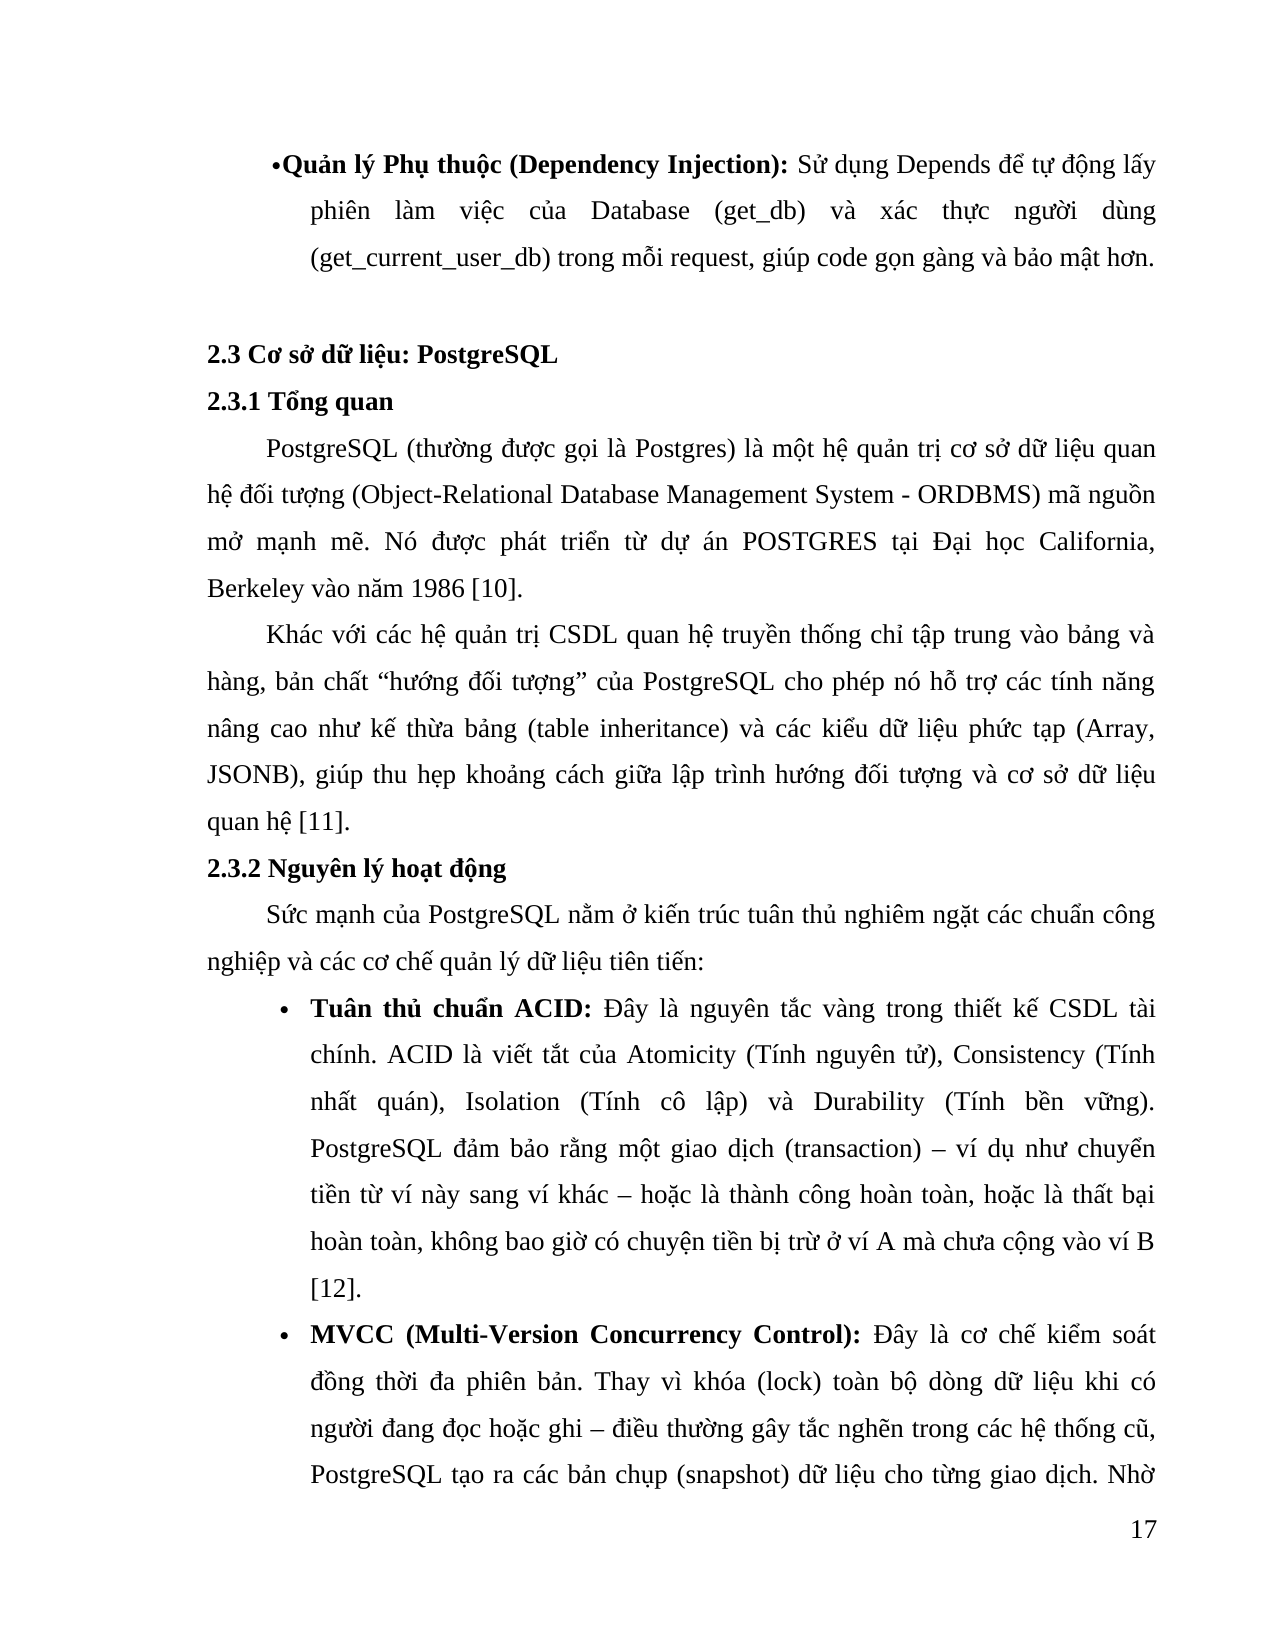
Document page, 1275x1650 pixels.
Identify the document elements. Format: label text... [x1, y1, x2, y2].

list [281, 1318, 1157, 1490]
subtitle 2.3 Cơ sở dữ liệu: PostgreSQL [207, 338, 1157, 370]
text Khác với các hệ quản trị CSDL quan hệ truyền thống chỉ tập trung vào bảng và hàng, bản chất “hướng đối tượng” của PostgreSQL cho phép nó hỗ trợ các tính năng nâng cao như kế thừa bảng (table inheritance) và các kiểu dữ liệu phức tạp (Array, JSONB), giúp thu hẹp khoảng cách giữa lập trình hướng đối tượng và cơ sở dữ liệu quan hệ [11]. [207, 618, 1157, 836]
text 2.3.2 Nguyên lý hoạt động [207, 852, 1157, 883]
list Tuân thủ chuẩn ACID: Đây là nguyên tắc vàng trong thiết kế CSDL tài chính. ACID là viết tắt của Atomicity (Tính nguyên tử), Consistency (Tính nhất quán), Isolation (Tính cô lập) và Durability (Tính bền vững). PostgreSQL đảm bảo rằng một giao dịch (transaction) – ví dụ như chuyển tiền từ ví này sang ví khác – hoặc là thành công hoàn toàn, hoặc là thất bại hoàn toàn, không bao giờ có chuyện tiền bị trừ ở ví A mà chưa cộng vào ví B [12]. [281, 992, 1157, 1303]
text Sức mạnh của PostgreSQL nằm ở kiến trúc tuân thủ nghiêm ngặt các chuẩn công nghiệp và các cơ chế quản lý dữ liệu tiên tiến: [207, 898, 1157, 976]
list Quản lý Phụ thuộc (Dependency Injection): Sử dụng Depends để tự động lấy phiên làm việc của Database (get_db) và xác thực người dùng (get_current_user_db) trong mỗi request, giúp code gọn gàng và bảo mật hơn. [273, 148, 1157, 272]
text PostgreSQL (thường được gọi là Postgres) là một hệ quản trị cơ sở dữ liệu quan hệ đối tượng (Object-Relational Database Management System - ORDBMS) mã nguồn mở mạnh mẽ. Nó được phát triển từ dự án POSTGRES tại Đại học California, Berkeley vào năm 1986 [10]. [207, 432, 1157, 603]
text 2.3.1 Tổng quan [207, 385, 1157, 416]
